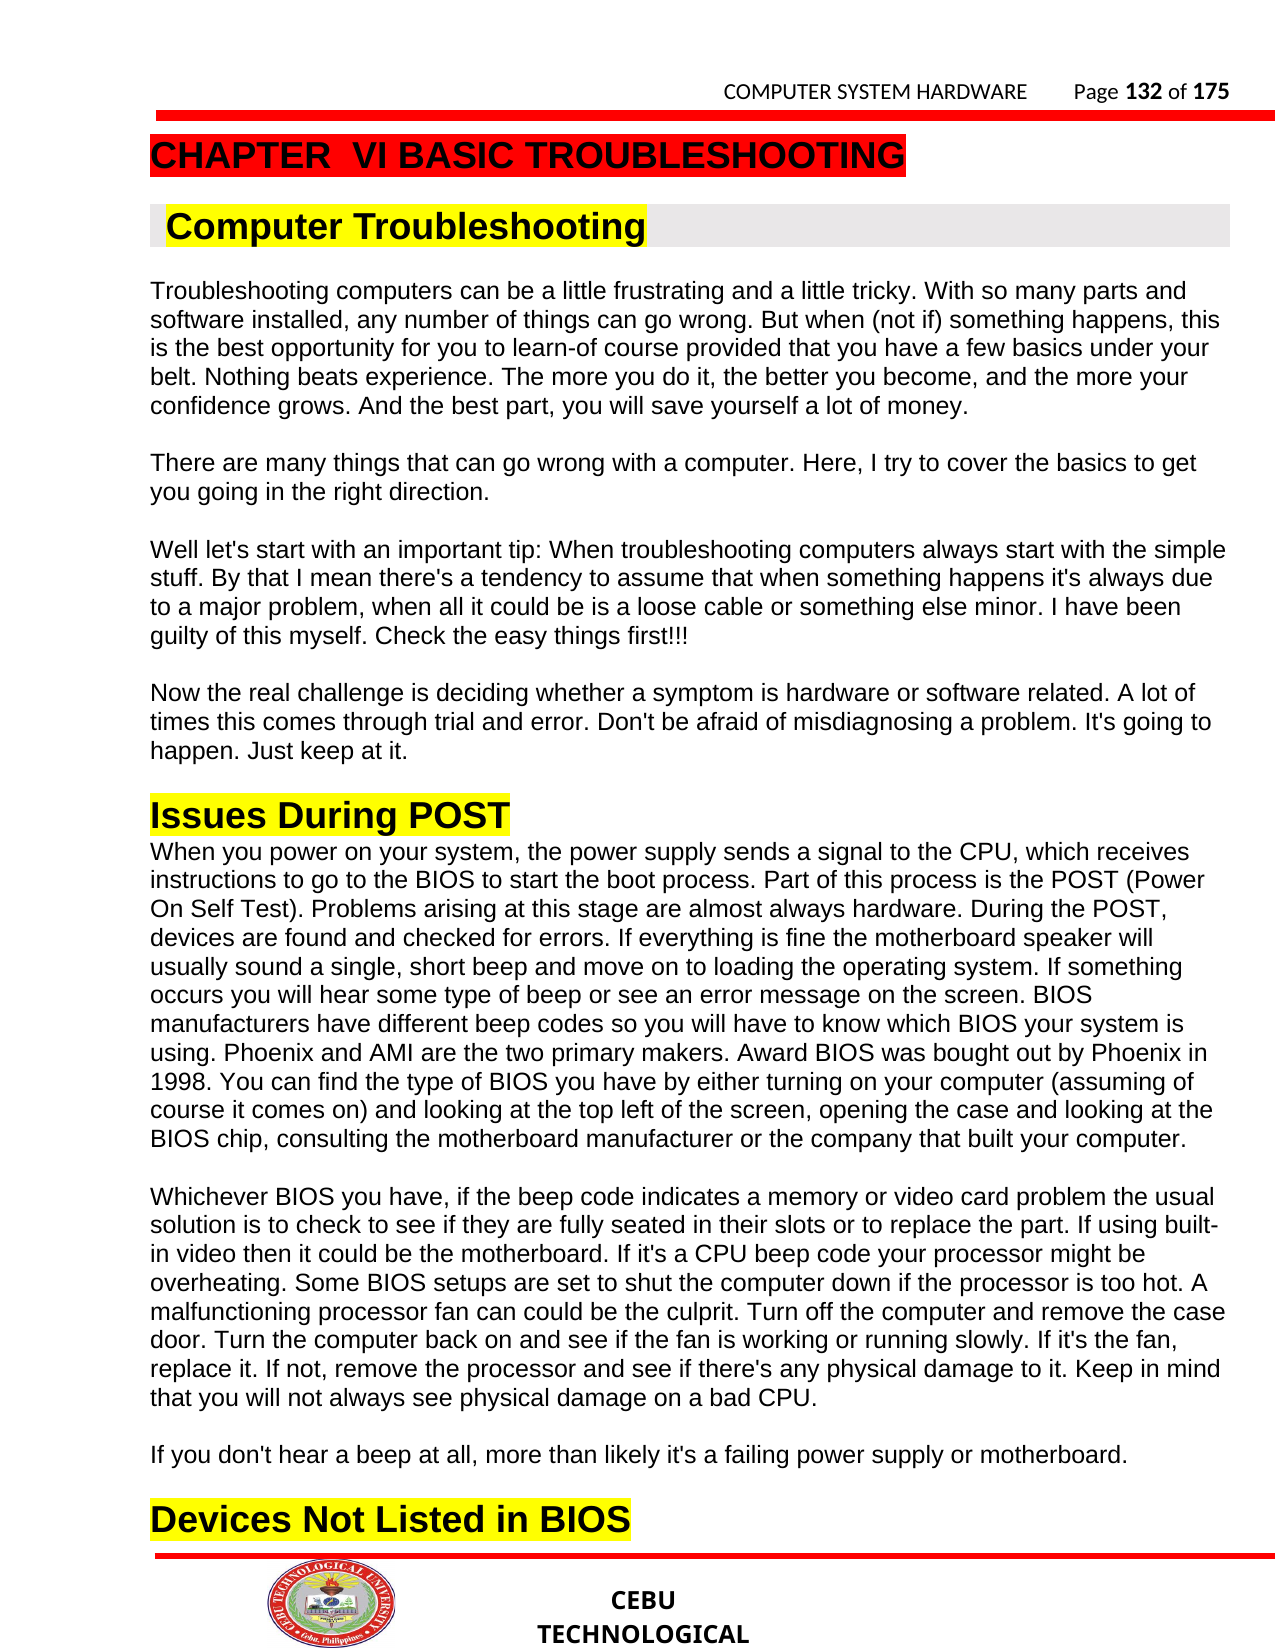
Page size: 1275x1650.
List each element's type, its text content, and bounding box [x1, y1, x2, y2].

picture [267, 1559, 396, 1648]
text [150, 247, 1230, 1541]
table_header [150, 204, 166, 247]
text CHAPTER VI BASIC TROUBLESHOOTING [150, 133, 1230, 177]
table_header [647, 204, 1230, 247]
